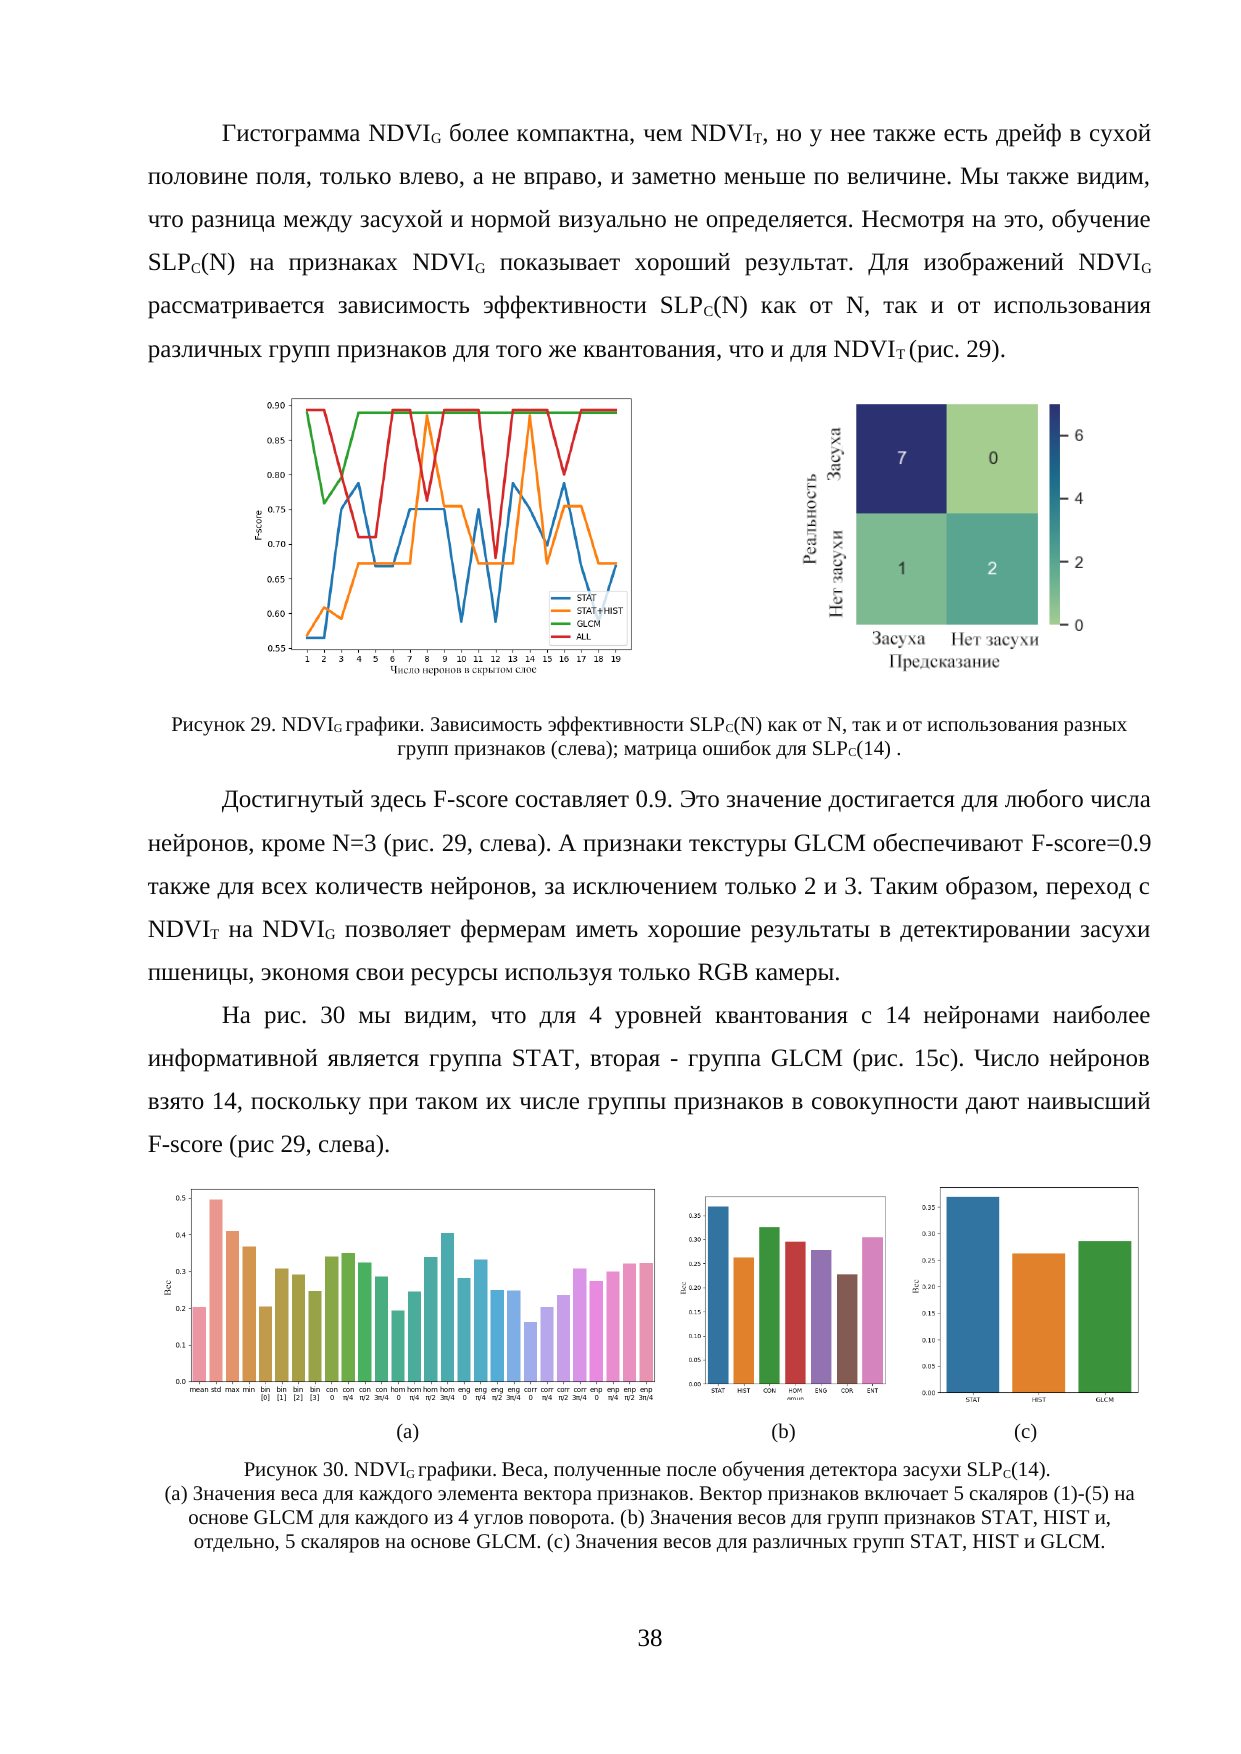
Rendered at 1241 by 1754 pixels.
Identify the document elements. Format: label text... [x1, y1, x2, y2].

table_header [899, 1173, 1152, 1419]
picture [678, 1190, 890, 1400]
table_header [667, 1173, 899, 1419]
text Гистограмма NDVIG более компактна, чем NDVIT, но у нее также есть дрейф в сухой половине поля, только влево, а не вправо, и заметно меньше по величине. Мы также видим, что разница между засухой и нормой визуально не определяется. Несмотря на это, обучение SLPC(N) на признаках NDVIG показывает хороший результат. Для изображений NDVIG рассматривается зависимость эффективности SLPC(N) как от N, так и от использования различных групп признаков для того же квантования, что и для NDVIT (рис. 29). [148, 118, 1152, 362]
table_header [148, 1173, 667, 1419]
picture [246, 389, 640, 685]
text На рис. 30 мы видим, что для 4 уровней квантования с 14 нейронами наиболее информативной является группа STAT, вторая - группа GLCM (рис. 15с). Число нейронов взято 14, поскольку при таком их числе группы признаков в совокупности дают наивысший F-score (рис 29, слева). [148, 1000, 1152, 1158]
picture [158, 1185, 659, 1405]
table_header [148, 377, 738, 699]
table_header [738, 377, 1151, 699]
table_cell (c) [899, 1419, 1152, 1457]
table_cell (b) [667, 1419, 899, 1457]
picture [787, 397, 1102, 677]
picture [910, 1185, 1141, 1405]
table_cell (a) [148, 1419, 667, 1457]
table_cell Рисунок 29. NDVIG графики. Зависимость эффективности SLPC(N) как от N, так и от использования разных групп признаков (слева); матрица ошибок для SLPC(14) . [148, 699, 1151, 759]
table_cell Рисунок 30. NDVIG графики. Веса, полученные после обучения детектора засухи SLPC(14). (a) Значения веса для каждого элемента вектора признаков. Вектор признаков включает 5 скаляров (1)-(5) на основе GLCM для каждого из 4 углов поворота. (b) Значения весов для групп признаков STAT, HIST и, отдельно, 5 скаляров на основе GLCM. (c) Значения весов для различных групп STAT, HIST и GLCM. [148, 1457, 1152, 1553]
text Достигнутый здесь F-score составляет 0.9. Это значение достигается для любого числа нейронов, кроме N=3 (рис. 29, слева). А признаки текстуры GLCM обеспечивают F-score=0.9 также для всех количеств нейронов, за исключением только 2 и 3. Таким образом, переход с NDVIT на NDVIG позволяет фермерам иметь хорошие результаты в детектировании засухи пшеницы, экономя свои ресурсы используя только RGB камеры. [148, 784, 1152, 986]
